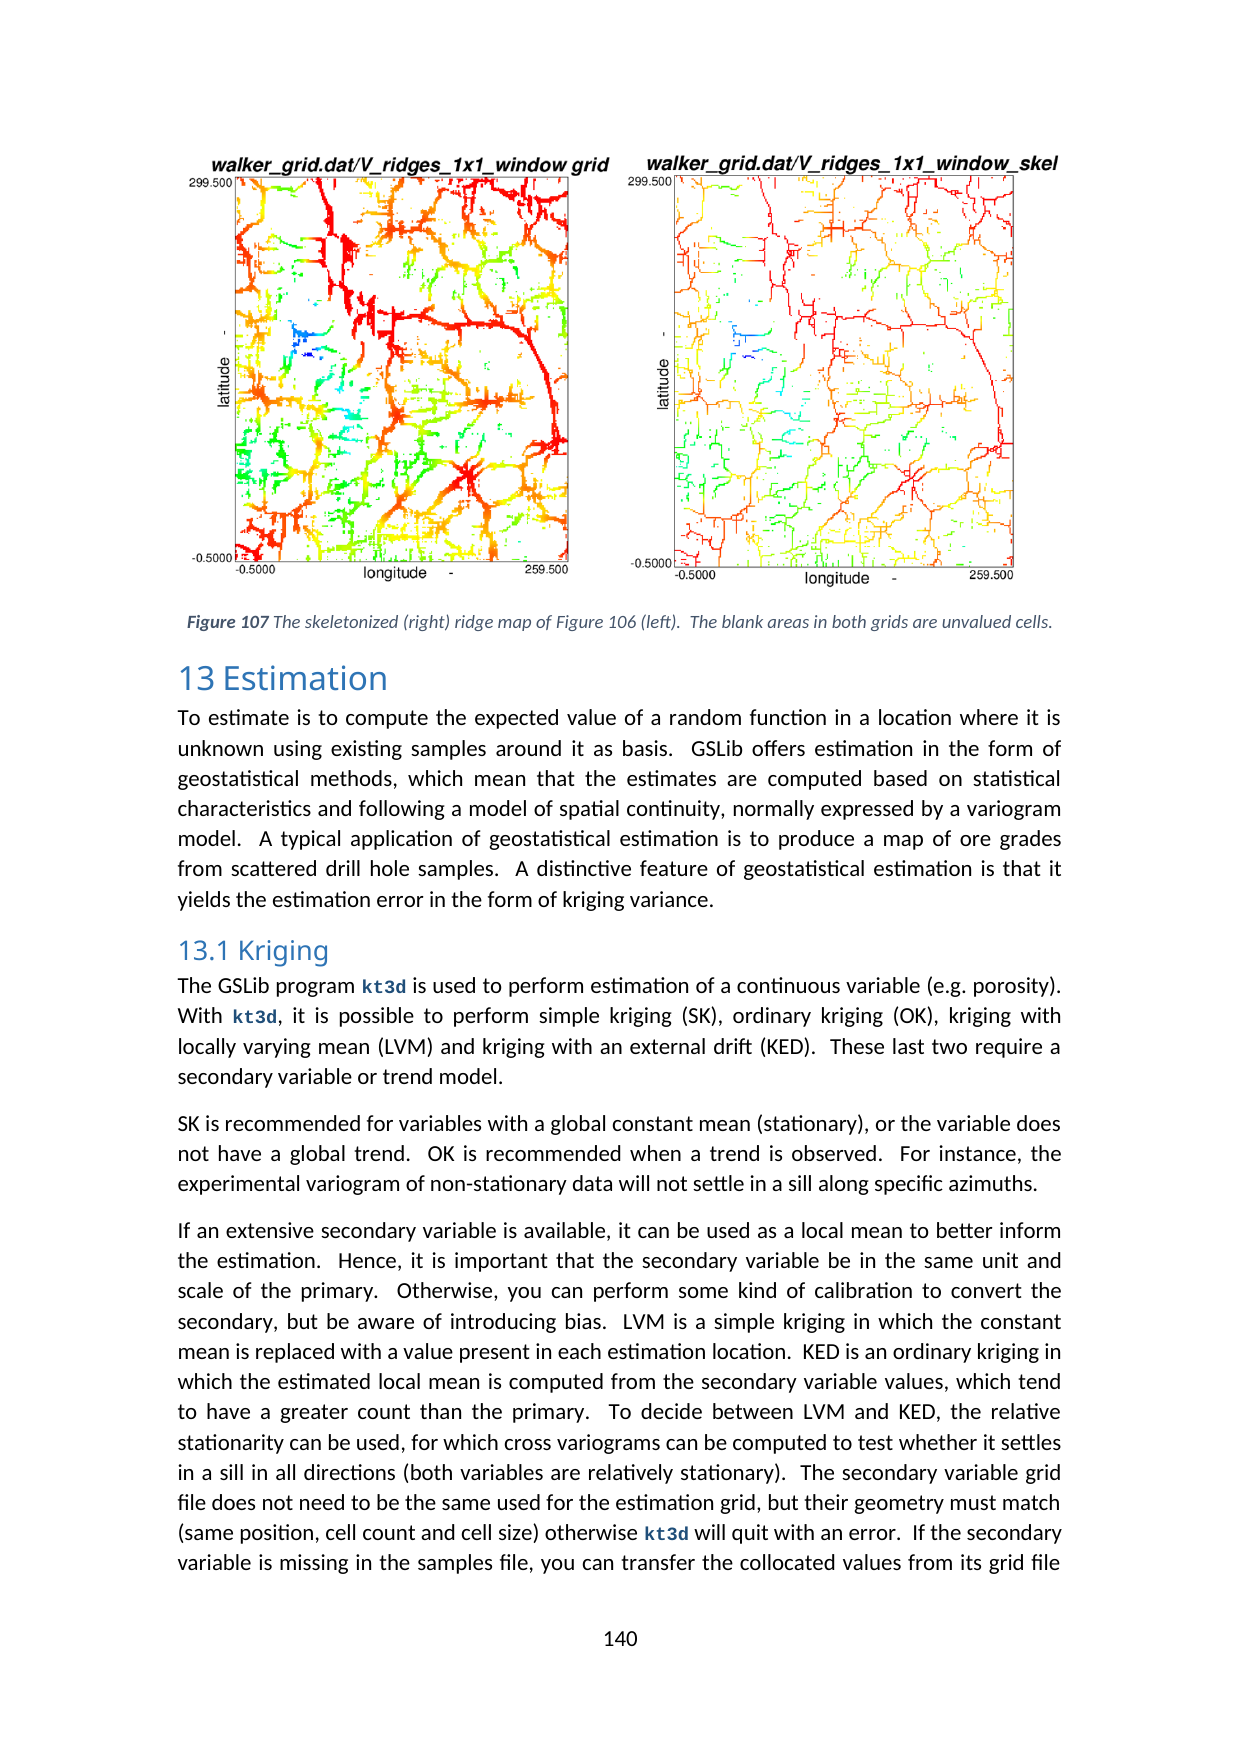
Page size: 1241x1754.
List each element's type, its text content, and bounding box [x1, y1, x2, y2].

picture [177, 147, 1062, 592]
text The GSLib program kt3d is used to perform estimation of a continuous variable (e.g. porosity). With kt3d, it is possible to perform simple kriging (SK), ordinary kriging (OK), kriging with locally varying mean (LVM) and kriging with an external drift (KED). These last two require a secondary variable or trend model. [177, 971, 1063, 1090]
text SK is recommended for variables with a global constant mean (stationary), or the variable does not have a global trend. OK is recommended when a trend is observed. For instance, the experimental variogram of non-stationary data will not settle in a sill along specific azimuths. [177, 1109, 1063, 1197]
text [177, 1216, 1063, 1576]
text Figure 107 The skeletonized (right) ridge map of Figure 106 (left). The blank areas in both grids are unvalued cells. [177, 611, 1063, 634]
text To estimate is to compute the expected value of a random function in a location where it is unknown using existing samples around it as basis. GSLib offers estimation in the form of geostatistical methods, which mean that the estimates are computed based on statistical characteristics and following a model of spatial continuity, normally expressed by a variogram model. A typical application of geostatistical estimation is to produce a map of ore grades from scattered drill hole samples. A distinctive feature of geostatistical estimation is that it yields the estimation error in the form of kriging variance. [177, 703, 1063, 913]
subtitle Kriging [177, 932, 1063, 968]
subtitle Estimation [177, 654, 1063, 700]
